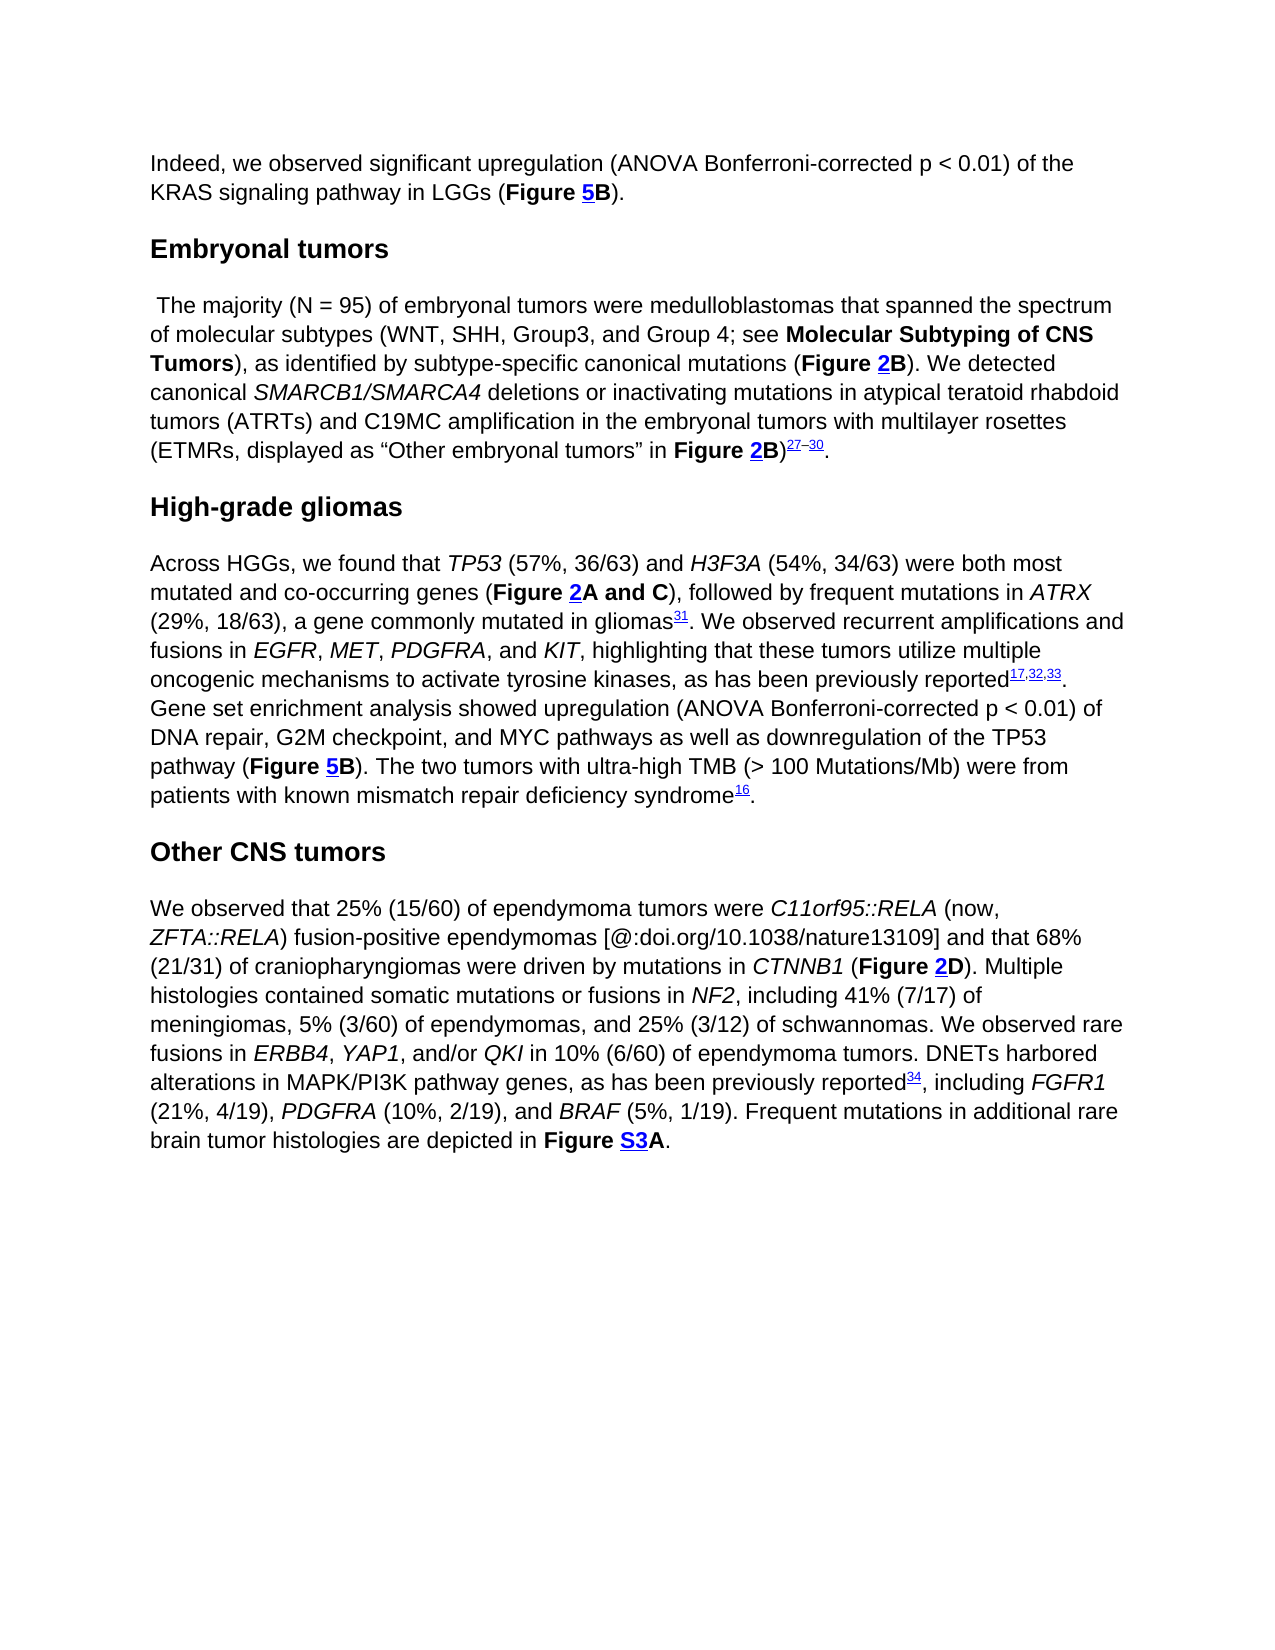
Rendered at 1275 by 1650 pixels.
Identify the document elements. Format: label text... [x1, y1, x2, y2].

text We observed that 25% (15/60) of ependymoma tumors were C11orf95::RELA (now, ZFTA::RELA) fusion-positive ependymomas [@:doi.org/10.1038/nature13109] and that 68% (21/31) of craniopharyngiomas were driven by mutations in CTNNB1 (Figure 2D). Multiple histologies contained somatic mutations or fusions in NF2, including 41% (7/17) of meningiomas, 5% (3/60) of ependymomas, and 25% (3/12) of schwannomas. We observed rare fusions in ERBB4, YAP1, and/or QKI in 10% (6/60) of ependymoma tumors. DNETs harbored alterations in MAPK/PI3K pathway genes, as has been previously reported34, including FGFR1 (21%, 4/19), PDGFRA (10%, 2/19), and BRAF (5%, 1/19). Frequent mutations in additional rare brain tumor histologies are depicted in Figure S3A. [150, 895, 1125, 1153]
text Across HGGs, we found that TP53 (57%, 36/63) and H3F3A (54%, 34/63) were both most mutated and co-occurring genes (Figure 2A and C), followed by frequent mutations in ATRX (29%, 18/63), a gene commonly mutated in gliomas31. We observed recurrent amplifications and fusions in EGFR, MET, PDGFRA, and KIT, highlighting that these tumors utilize multiple oncogenic mechanisms to activate tyrosine kinases, as has been previously reported17,32,33. Gene set enrichment analysis showed upregulation (ANOVA Bonferroni-corrected p < 0.01) of DNA repair, G2M checkpoint, and MYC pathways as well as downregulation of the TP53 pathway (Figure 5B). The two tumors with ultra-high TMB (> 100 Mutations/Mb) were from patients with known mismatch repair deficiency syndrome16. [150, 550, 1125, 808]
subtitle Other CNS tumors [150, 836, 1125, 867]
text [150, 150, 1125, 205]
text The majority (N = 95) of embryonal tumors were medulloblastomas that spanned the spectrum of molecular subtypes (WNT, SHH, Group3, and Group 4; see Molecular Subtyping of CNS Tumors), as identified by subtype-specific canonical mutations (Figure 2B). We detected canonical SMARCB1/SMARCA4 deletions or inactivating mutations in atypical teratoid rhabdoid tumors (ATRTs) and C19MC amplification in the embryonal tumors with multilayer rosettes (ETMRs, displayed as “Other embryonal tumors” in Figure 2B)27–30. [150, 292, 1125, 463]
subtitle High-grade gliomas [150, 491, 1125, 522]
subtitle Embryonal tumors [150, 233, 1125, 264]
